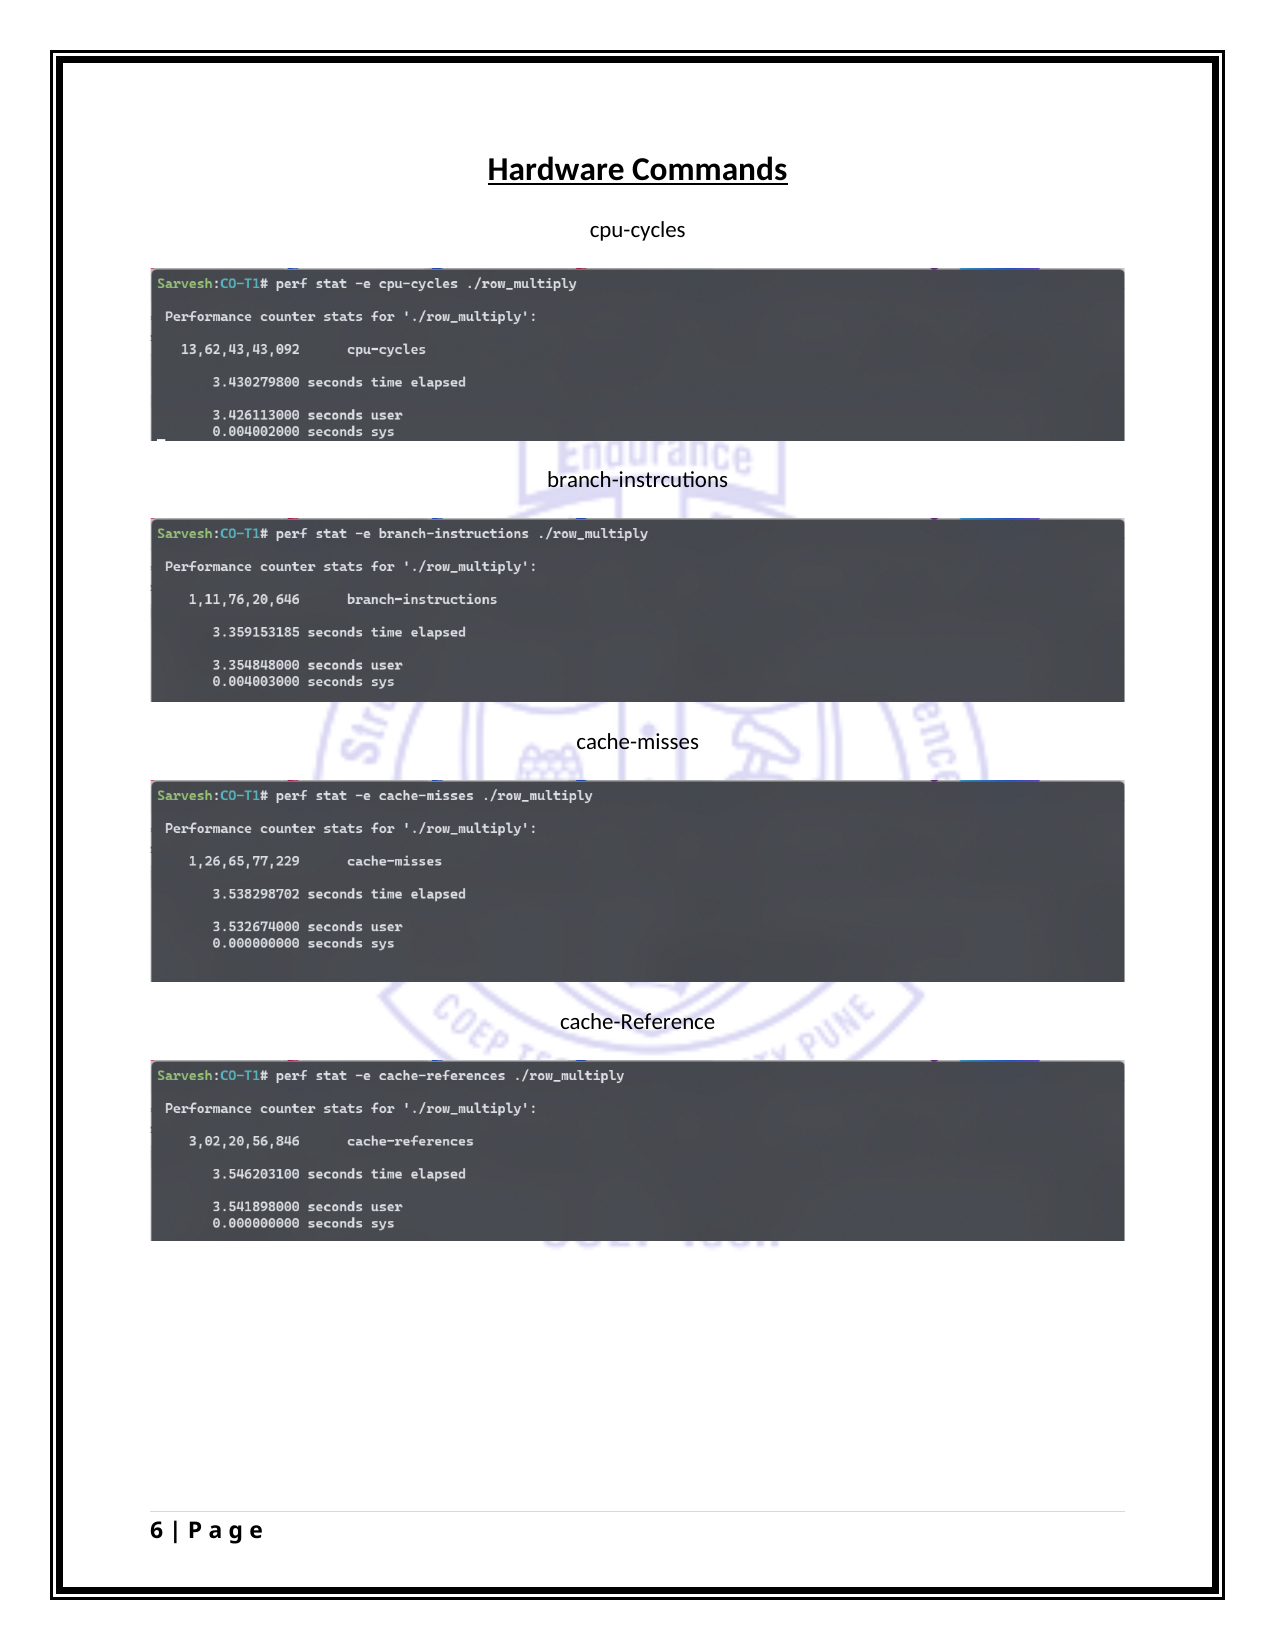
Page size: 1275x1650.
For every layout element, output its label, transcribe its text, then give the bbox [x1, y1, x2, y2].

text cpu-cycles [150, 215, 1125, 243]
picture [150, 518, 1125, 702]
text Hardware Commands [150, 148, 1125, 188]
picture [150, 780, 1125, 982]
text cache-misses [150, 727, 1125, 755]
text cache-Reference [150, 1007, 1125, 1035]
text branch-instrcutions [150, 466, 1125, 494]
picture [150, 1060, 1125, 1241]
picture [150, 268, 1125, 441]
